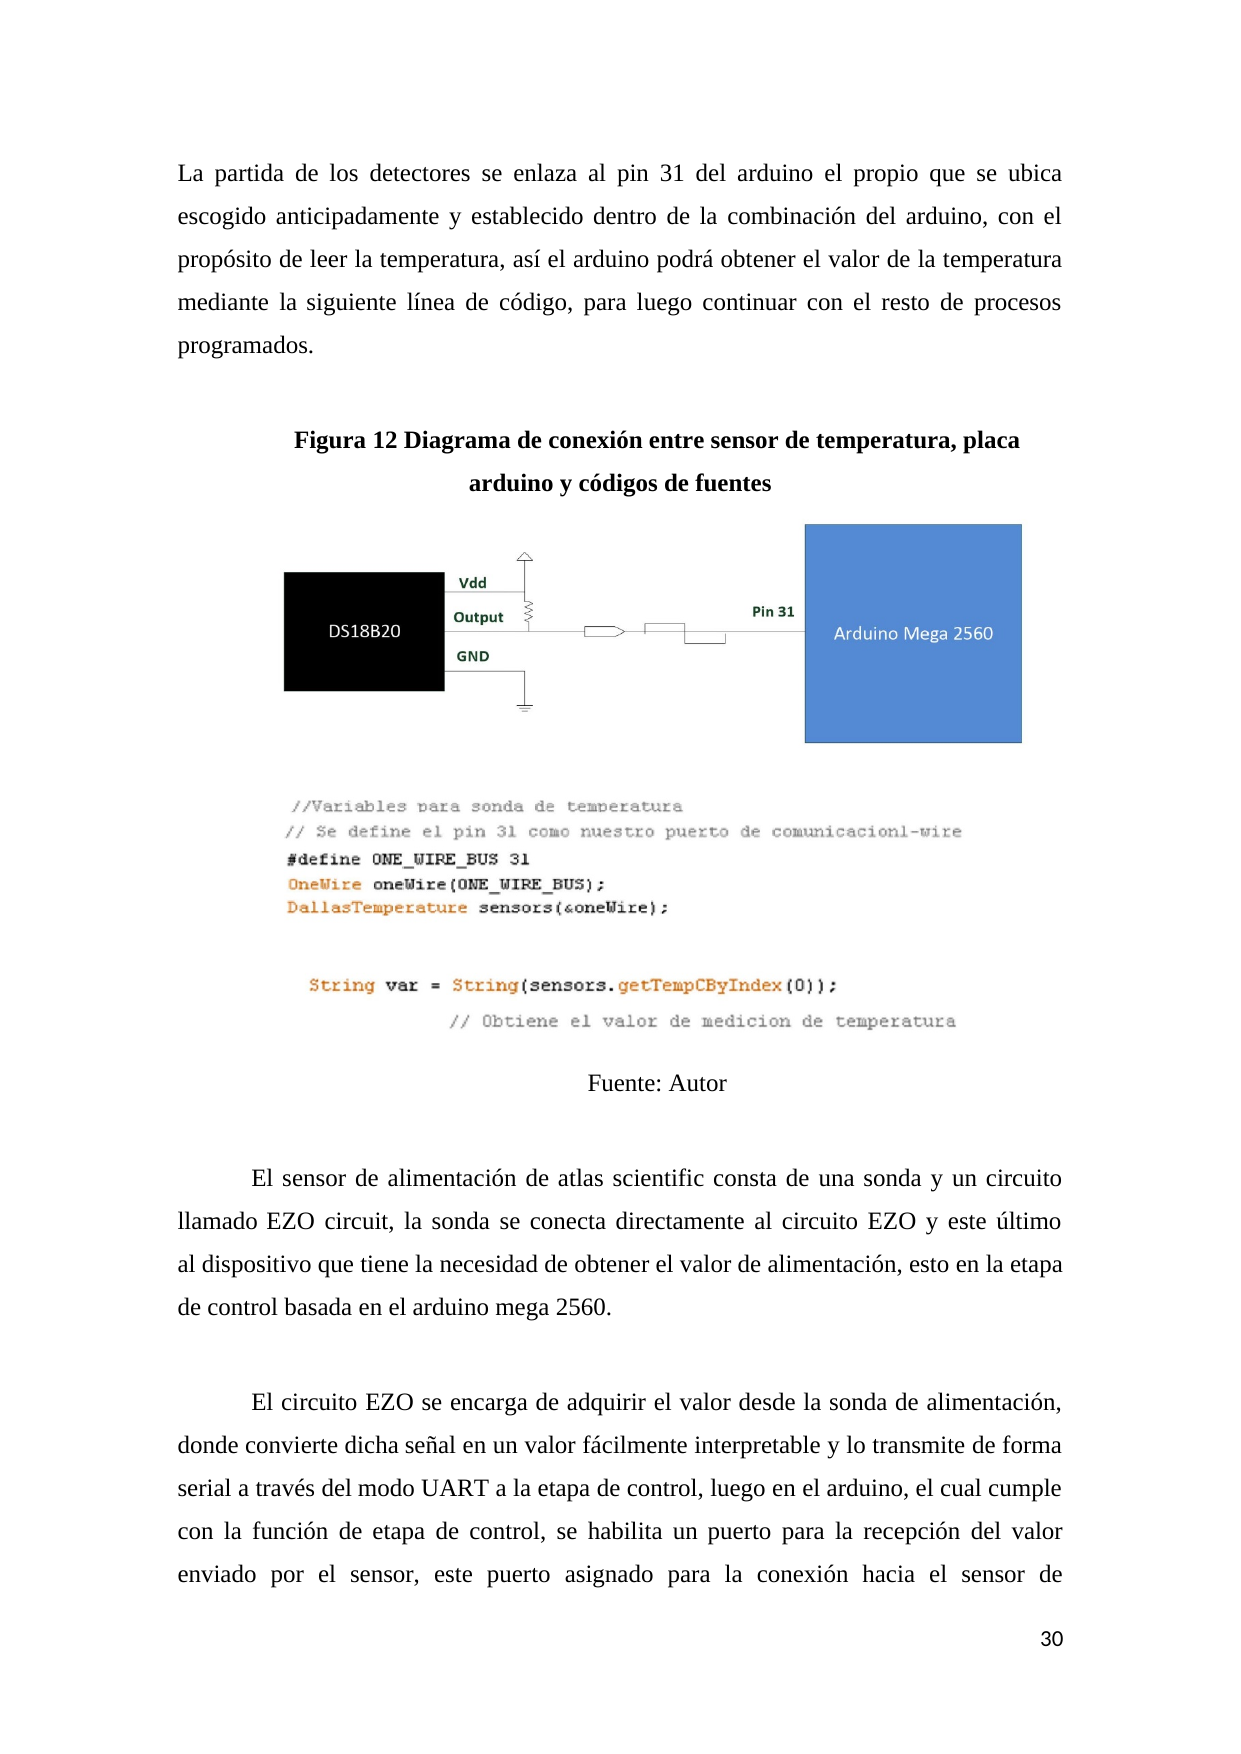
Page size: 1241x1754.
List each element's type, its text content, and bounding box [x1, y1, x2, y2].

picture [270, 952, 970, 1050]
text Figura 12 Diagrama de conexión entre sensor de temperatura, placa arduino y códigos de fuentes [177, 425, 1063, 497]
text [177, 1387, 1063, 1588]
text Fuente: Autor [177, 1068, 1063, 1097]
text La partida de los detectores se enlaza al pin 31 del arduino el propio que se ubica escogido anticipadamente y establecido dentro de la combinación del arduino, con el propósito de leer la temperatura, así el arduino podrá obtener el valor de la temperatura mediante la siguiente línea de código, para luego continuar con el resto de procesos programados. [177, 158, 1063, 359]
text El sensor de alimentación de atlas scientific consta de una sonda y un circuito llamado EZO circuit, la sonda se conecta directamente al circuito EZO y este último al dispositivo que tiene la necesidad de obtener el valor de alimentación, esto en la etapa de control basada en el arduino mega 2560. [177, 1163, 1063, 1321]
picture [270, 515, 1044, 756]
picture [257, 770, 983, 939]
